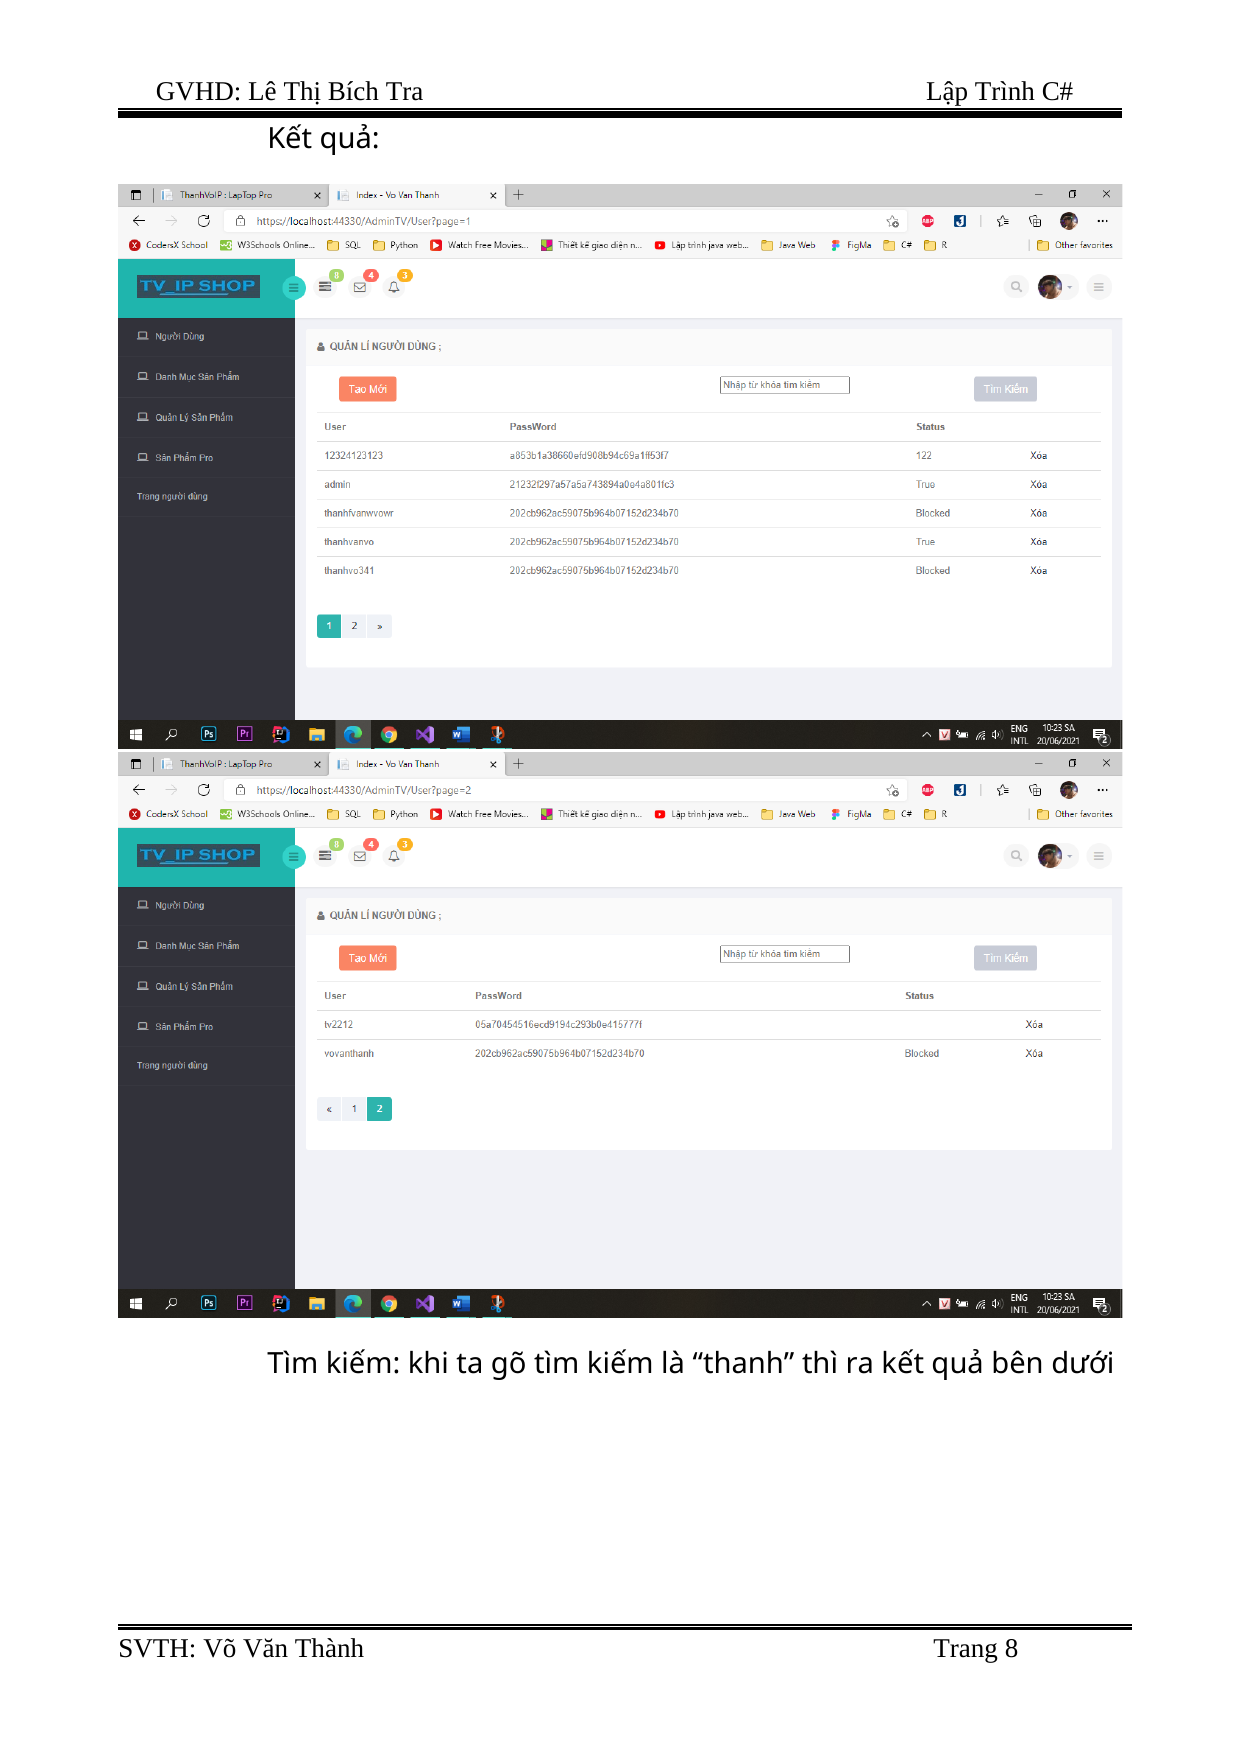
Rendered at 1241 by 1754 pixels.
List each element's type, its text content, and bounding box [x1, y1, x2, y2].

list Kết quả: [267, 118, 1122, 157]
list Tìm kiếm: khi ta gõ tìm kiếm là “thanh” thì ra kết quả bên dưới [267, 1343, 1122, 1382]
picture [118, 184, 1123, 749]
picture [118, 752, 1123, 1318]
